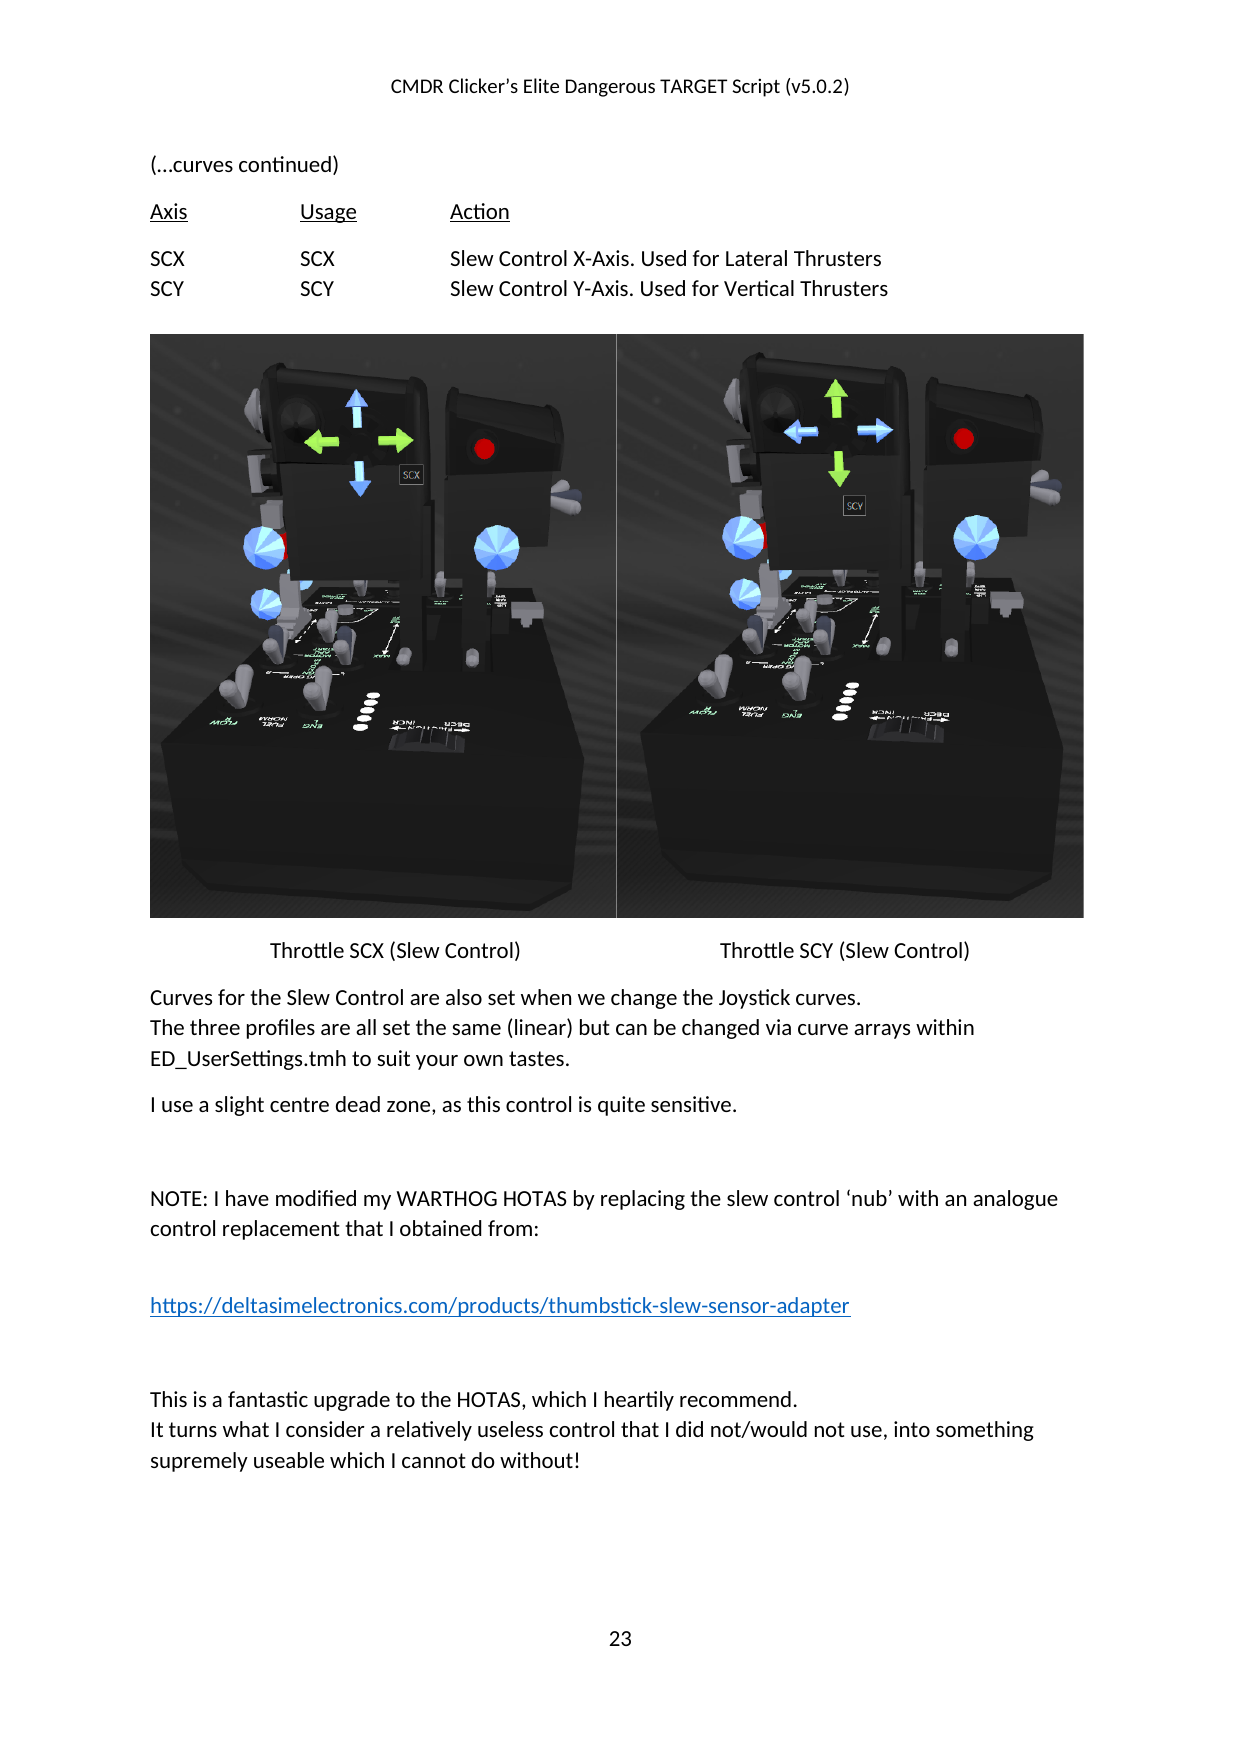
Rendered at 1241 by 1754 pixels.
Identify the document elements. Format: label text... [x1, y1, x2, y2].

text NOTE: I have modified my WARTHOG HOTAS by replacing the slew control ‘nub’ with an analogue control replacement that I obtained from: [150, 1184, 1090, 1242]
text Curves for the Slew Control are also set when we change the Joystick curves. The three profiles are all set the same (linear) but can be changed via curve arrays within ED_UserSettings.tmh to suit your own tastes. [150, 983, 1090, 1072]
text This is a fantastic upgrade to the HOTAS, which I heartily recommend. It turns what I consider a relatively useless control that I did not/would not use, into something supremely useable which I cannot do without! [150, 1385, 1090, 1474]
text (…curves continued) [150, 150, 1090, 178]
picture [150, 334, 1084, 918]
text https://deltasimelectronics.com/products/thumbstick-slew-sensor-adapter [150, 1261, 1090, 1319]
text Axis Usage Action [150, 197, 1090, 225]
text I use a slight centre dead zone, as this control is quite sensitive. [150, 1091, 1090, 1118]
text Throttle SCX (Slew Control) Throttle SCY (Slew Control) [150, 936, 1090, 964]
